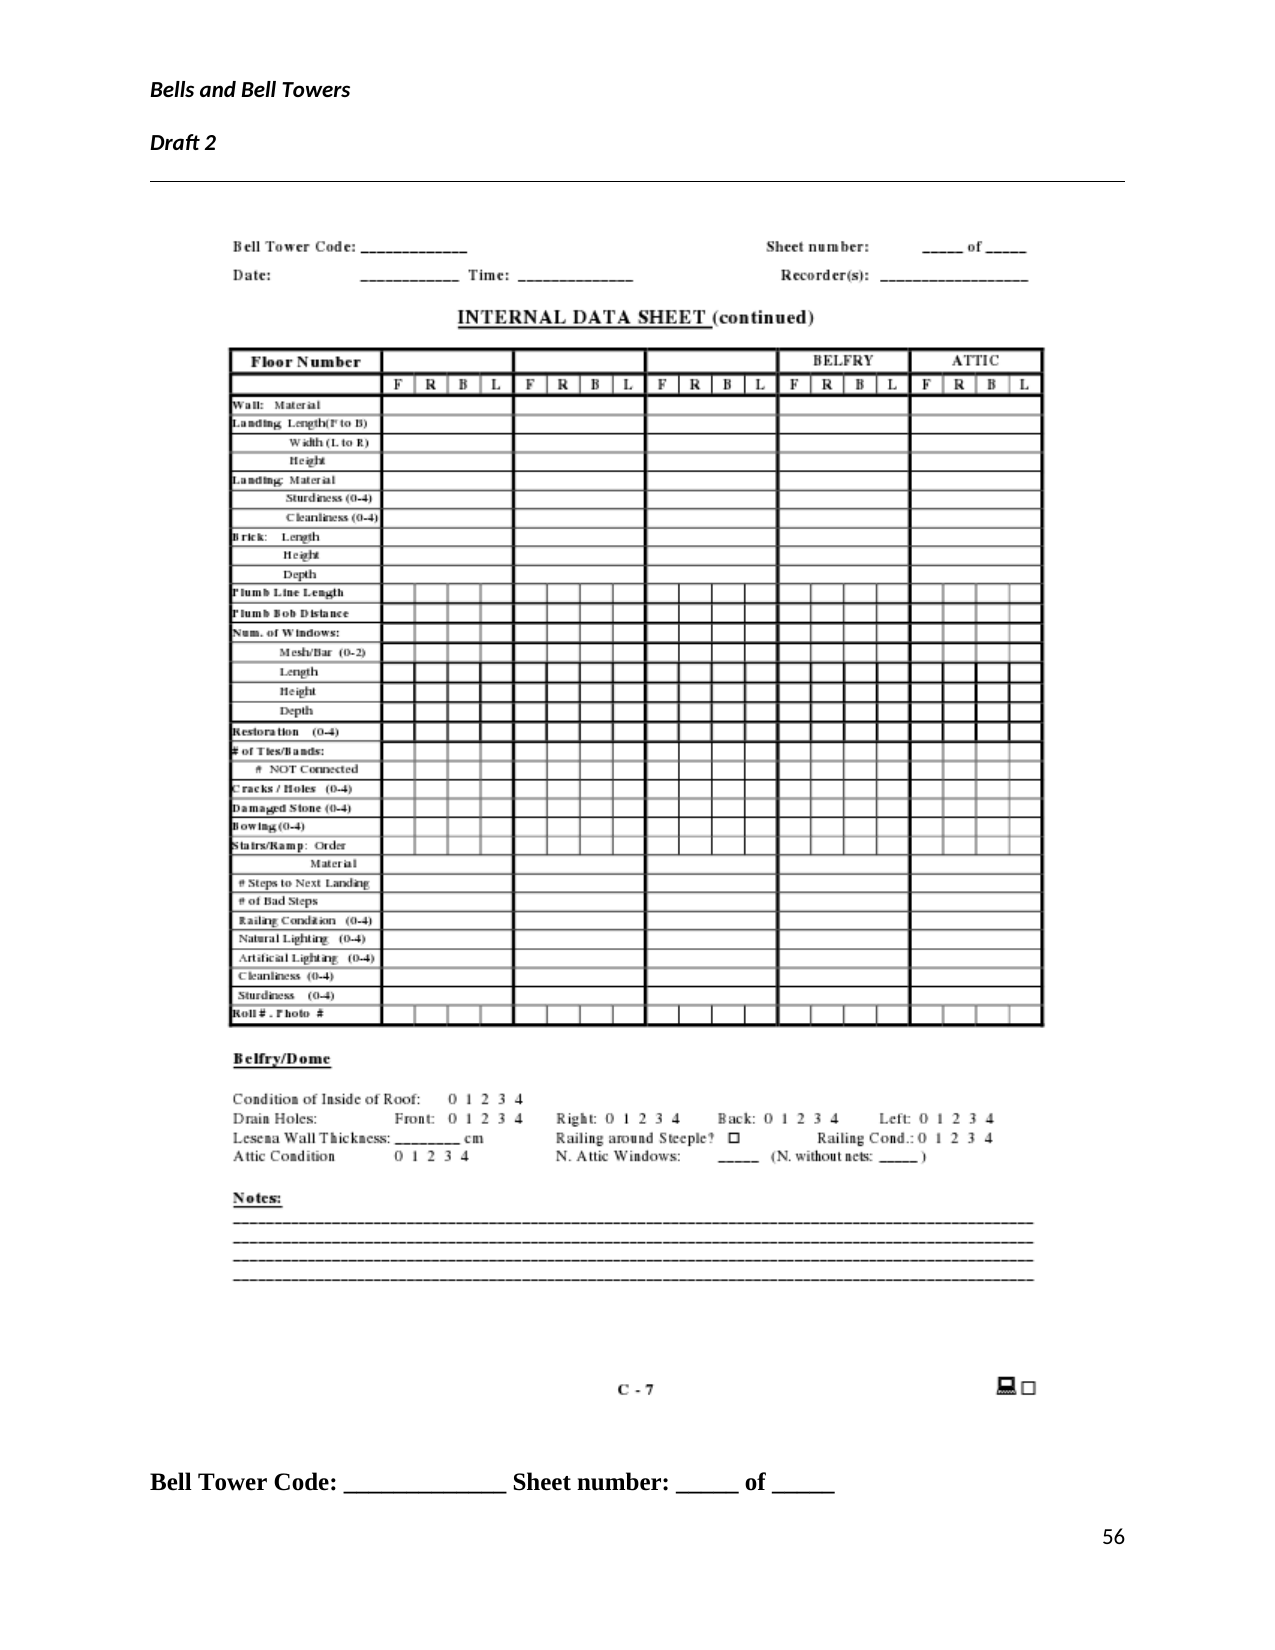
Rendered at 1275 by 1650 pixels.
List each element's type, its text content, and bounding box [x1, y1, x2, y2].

text Bell Tower Code: _____________ Sheet number: _____ of _____ [150, 1467, 1125, 1496]
picture [150, 183, 1123, 1443]
